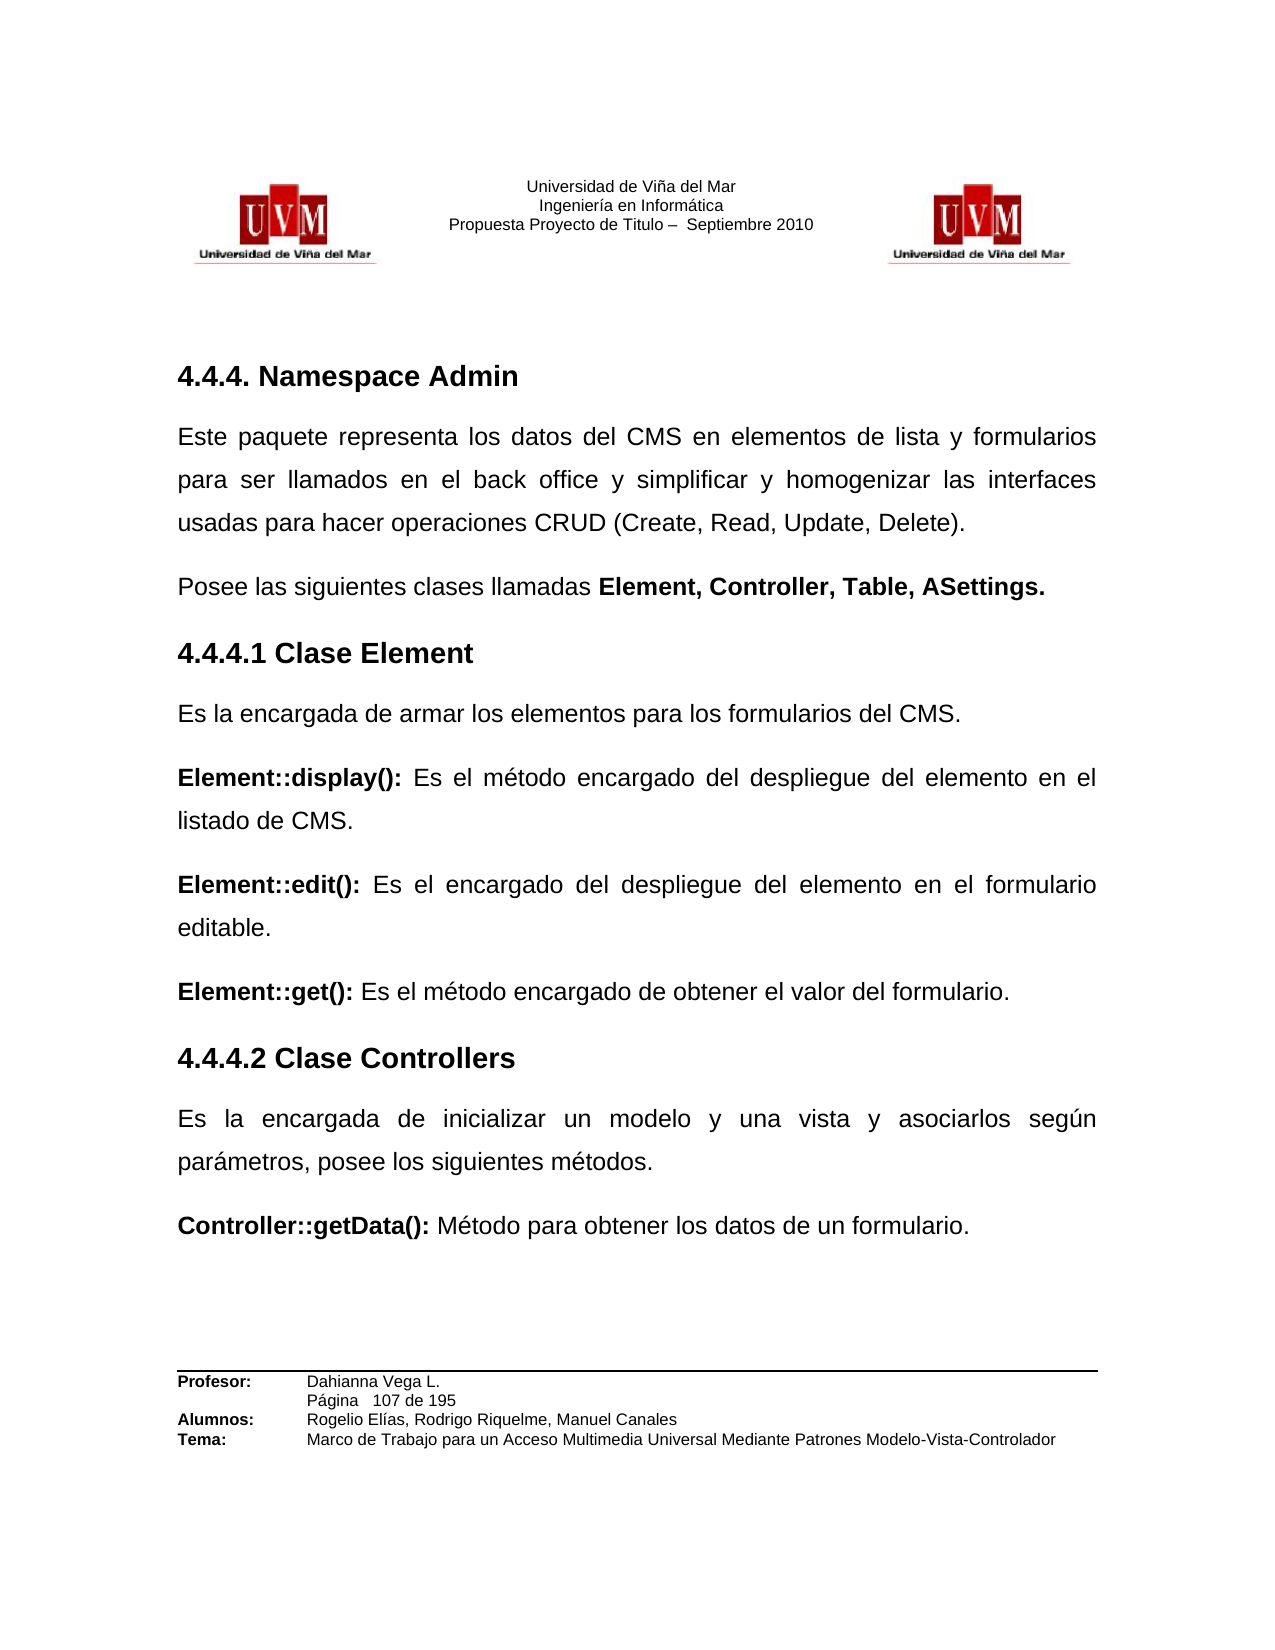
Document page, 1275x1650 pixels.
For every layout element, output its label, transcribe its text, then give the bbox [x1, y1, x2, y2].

text Posee las siguientes clases llamadas Element, Controller, Table, ASettings. [177, 572, 1098, 601]
picture [871, 176, 1084, 267]
text Element::get(): Es el método encargado de obtener el valor del formulario. [177, 977, 1098, 1006]
picture [177, 176, 390, 267]
text Element::edit(): Es el encargado del despliegue del elemento en el formulario editable. [177, 870, 1098, 942]
subtitle 4.4.4.1 Clase Element [177, 636, 1098, 669]
text Element::display(): Es el método encargado del despliegue del elemento en el listado de CMS. [177, 763, 1098, 834]
text Este paquete representa los datos del CMS en elementos de lista y formularios para ser llamados en el back office y simplificar y homogenizar las interfaces usadas para hacer operaciones CRUD (Create, Read, Update, Delete). [177, 422, 1098, 537]
text Es la encargada de armar los elementos para los formularios del CMS. [177, 699, 1098, 727]
subtitle 4.4.4. Namespace Admin [177, 359, 1098, 392]
text Es la encargada de inicializar un modelo y una vista y asociarlos según parámetros, posee los siguientes métodos. [177, 1103, 1098, 1175]
subtitle 4.4.4.2 Clase Controllers [177, 1041, 1098, 1074]
text Controller::getData(): Método para obtener los datos de un formulario. [177, 1211, 1098, 1239]
